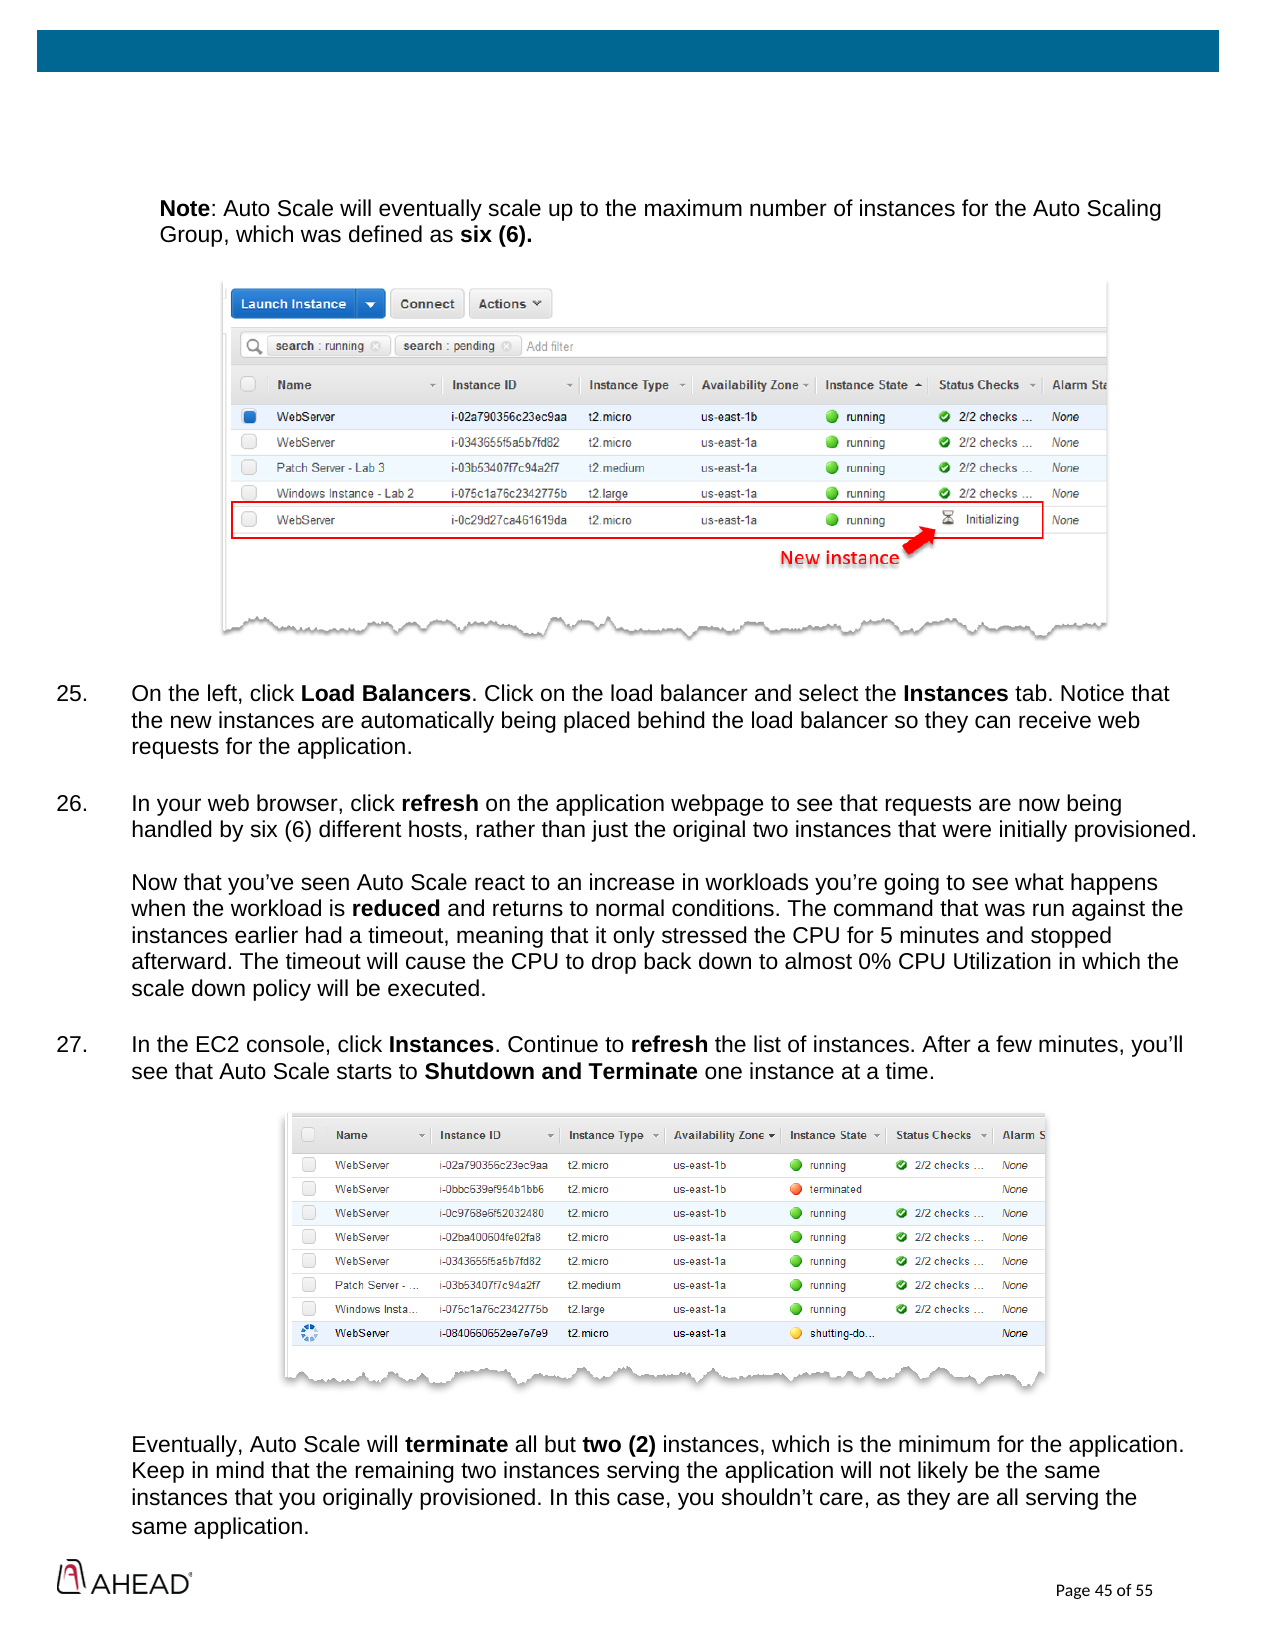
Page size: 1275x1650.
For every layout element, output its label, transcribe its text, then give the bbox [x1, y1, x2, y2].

text Note: Auto Scale will eventually scale up to the maximum number of instances for the Auto Scaling Group, which was defined as six (6). [159, 195, 1200, 248]
text Now that you’ve seen Auto Scale react to an increase in workloads you’re going to see what happens when the workload is reduced and returns to normal conditions. The command that was run against the instances earlier had a timeout, meaning that it only stressed the CPU for 5 minutes and stopped afterward. The timeout will cause the CPU to drop back down to almost 0% CPU Utilization in which the scale down policy will be executed. [131, 869, 1200, 1001]
list In the EC2 console, click Instances. Continue to refresh the list of instances. After a few minutes, you’ll see that Auto Scale starts to Shutdown and Terminate one instance at a time. [56, 1031, 1200, 1084]
picture [215, 274, 1116, 650]
picture [285, 1113, 1045, 1390]
list On the left, click Load Balancers. Click on the load balancer and select the Instances tab. Notice that the new instances are automatically being placed behind the load balancer so they can receive web requests for the application. [56, 680, 1200, 759]
list In your web browser, click refresh on the application webpage to see that requests are now being handled by six (6) different hosts, rather than just the original two instances that were initially provisioned. [56, 790, 1200, 843]
picture [56, 1558, 193, 1597]
text Eventually, Auto Scale will terminate all but two (2) instances, which is the minimum for the application. Keep in mind that the remaining two instances serving the application will not likely be the same instances that you originally provisioned. In this case, you shouldn’t care, as they are all serving the same application. [131, 1431, 1200, 1541]
